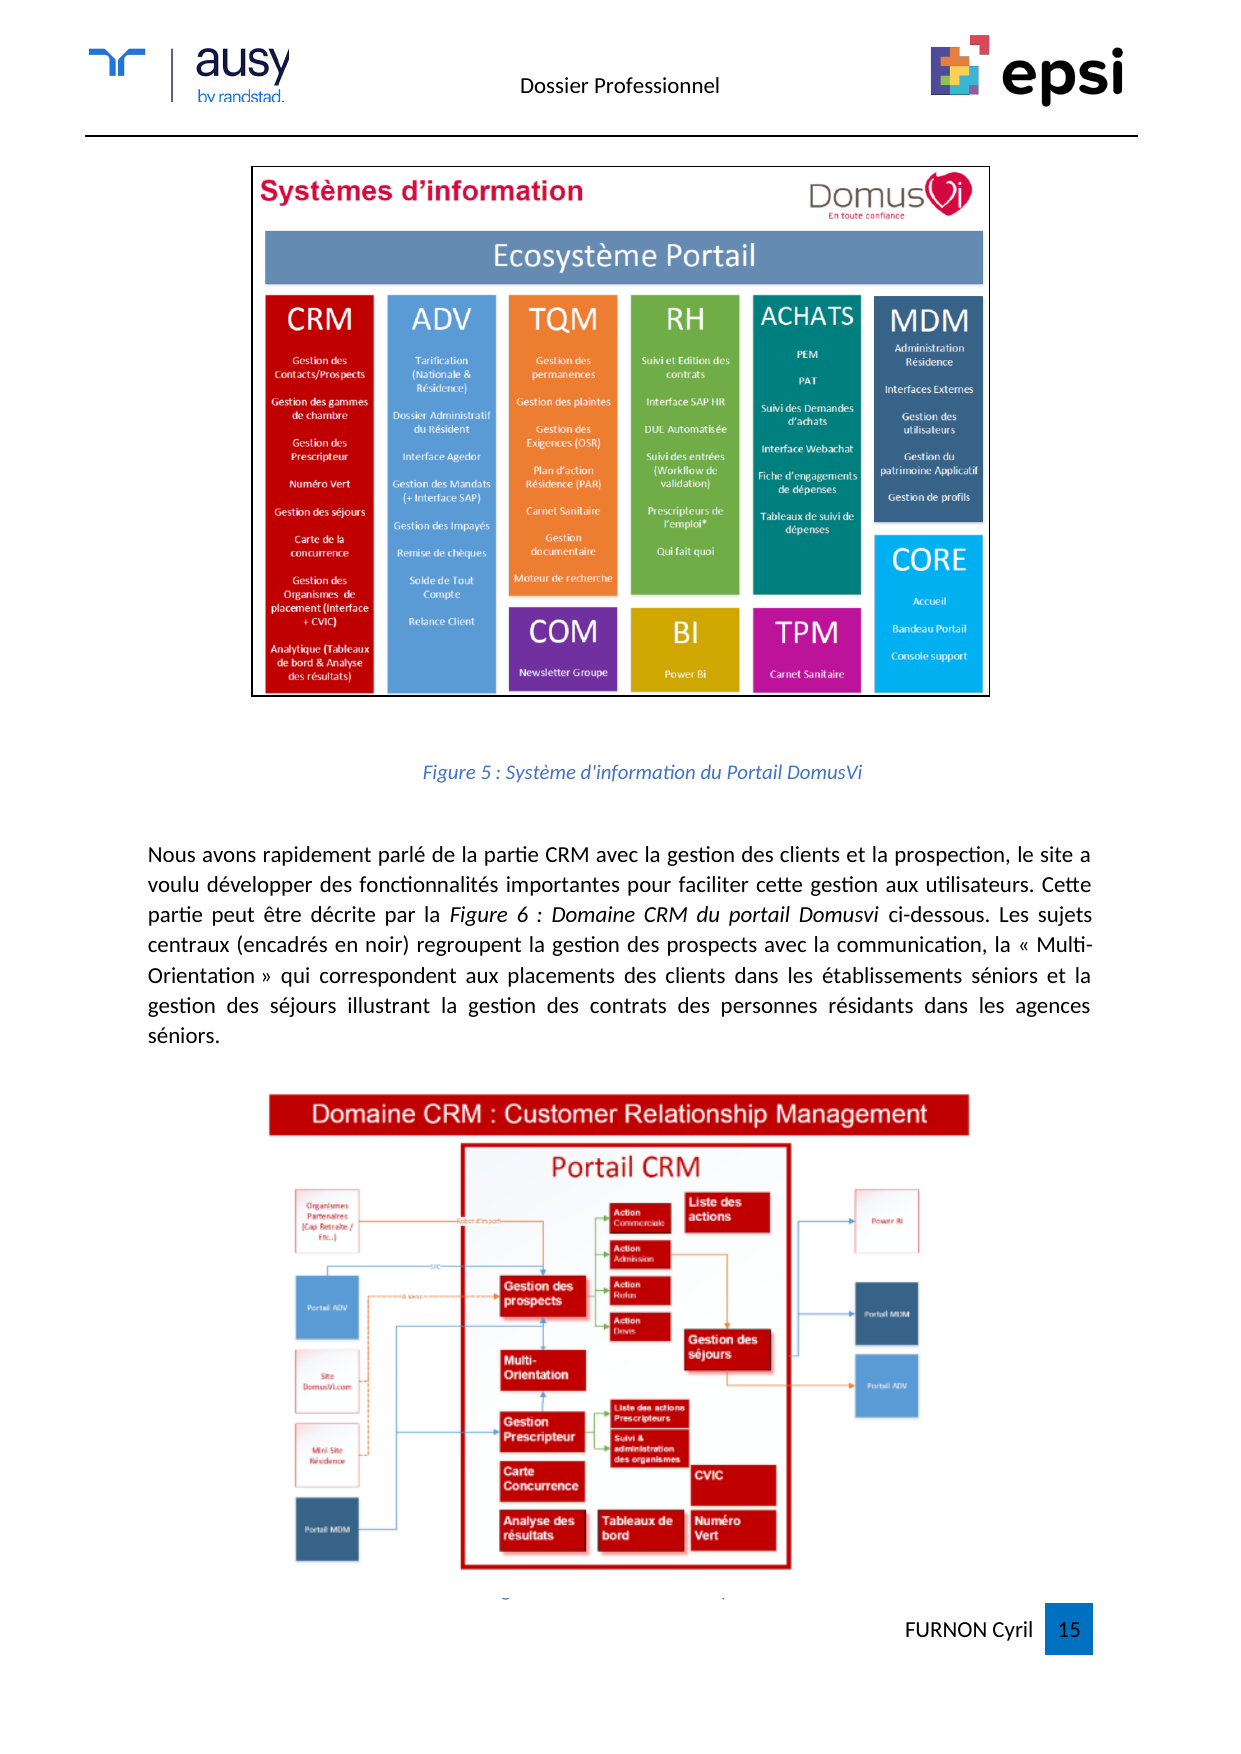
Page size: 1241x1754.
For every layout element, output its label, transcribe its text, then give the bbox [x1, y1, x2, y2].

picture [253, 167, 989, 695]
text Nous avons rapidement parlé de la partie CRM avec la gestion des clients et la prospection, le site a voulu développer des fonctionnalités importantes pour faciliter cette gestion aux utilisateurs. Cette partie peut être décrite par la Figure 6 : Domaine CRM du portail Domusvi ci-dessous. Les sujets centraux (encadrés en noir) regroupent la gestion des prospects avec la communication, la « Multi-Orientation » qui correspondent aux placements des clients dans les établissements séniors et la gestion des séjours illustrant la gestion des contrats des personnes résidants dans les agences séniors. [148, 840, 1093, 1049]
picture [258, 1083, 982, 1598]
picture [88, 48, 289, 102]
